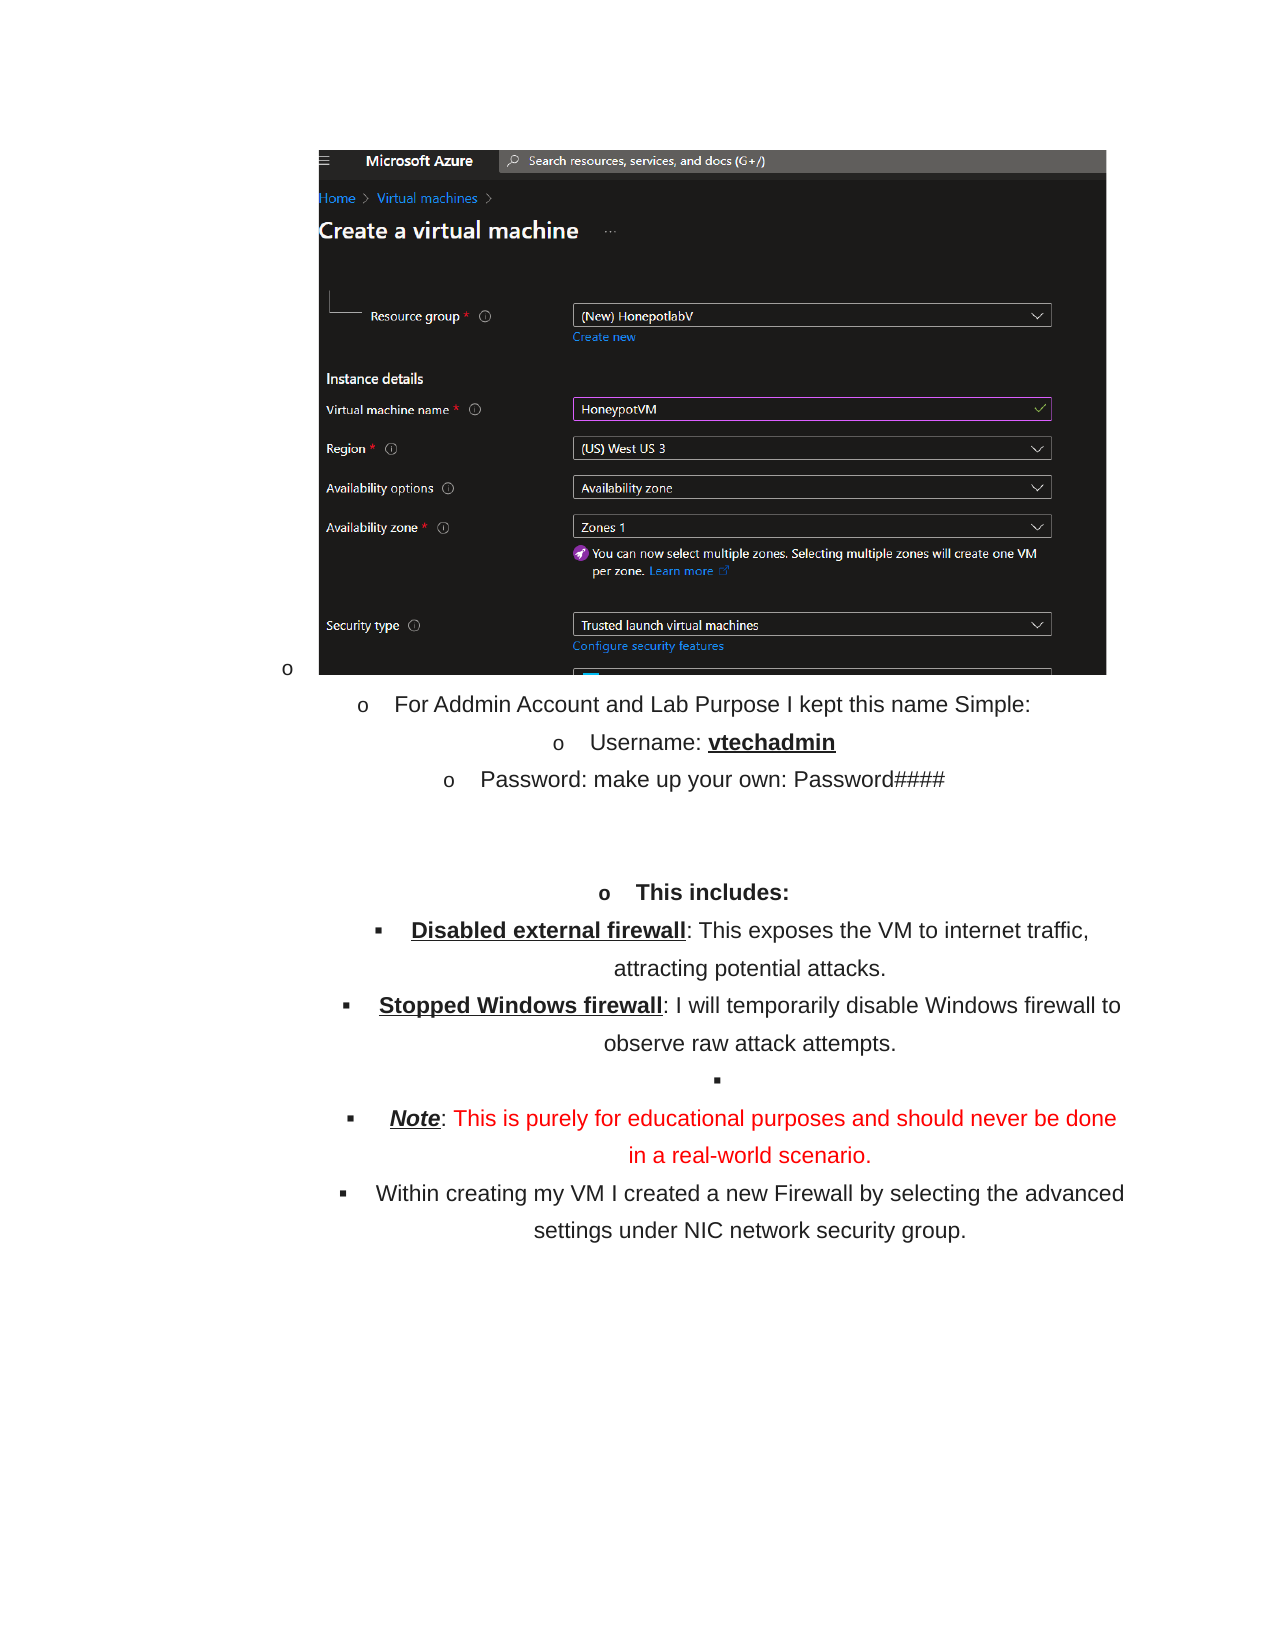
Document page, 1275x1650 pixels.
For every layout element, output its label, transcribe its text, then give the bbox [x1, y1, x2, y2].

list Within creating my VM I created a new Firewall by selecting the advanced settings under NIC network security group. [337, 1169, 1125, 1244]
list For Addmin Account and Lab Purpose I kept this name Simple: [262, 681, 1125, 719]
list Note: This is purely for educational purposes and should never be done in a real-world scenario. [337, 1094, 1125, 1169]
list Stopped Windows firewall: I will temporarily disable Windows firewall to observe raw attack attempts. [337, 981, 1125, 1056]
list This includes: [262, 869, 1125, 906]
list Disabled external firewall: This exposes the VM to internet traffic, attracting potential attacks. [337, 906, 1125, 981]
picture [318, 150, 1107, 675]
list Password: make up your own: Password#### [262, 756, 1125, 794]
list Username: vtechadmin [262, 719, 1125, 756]
